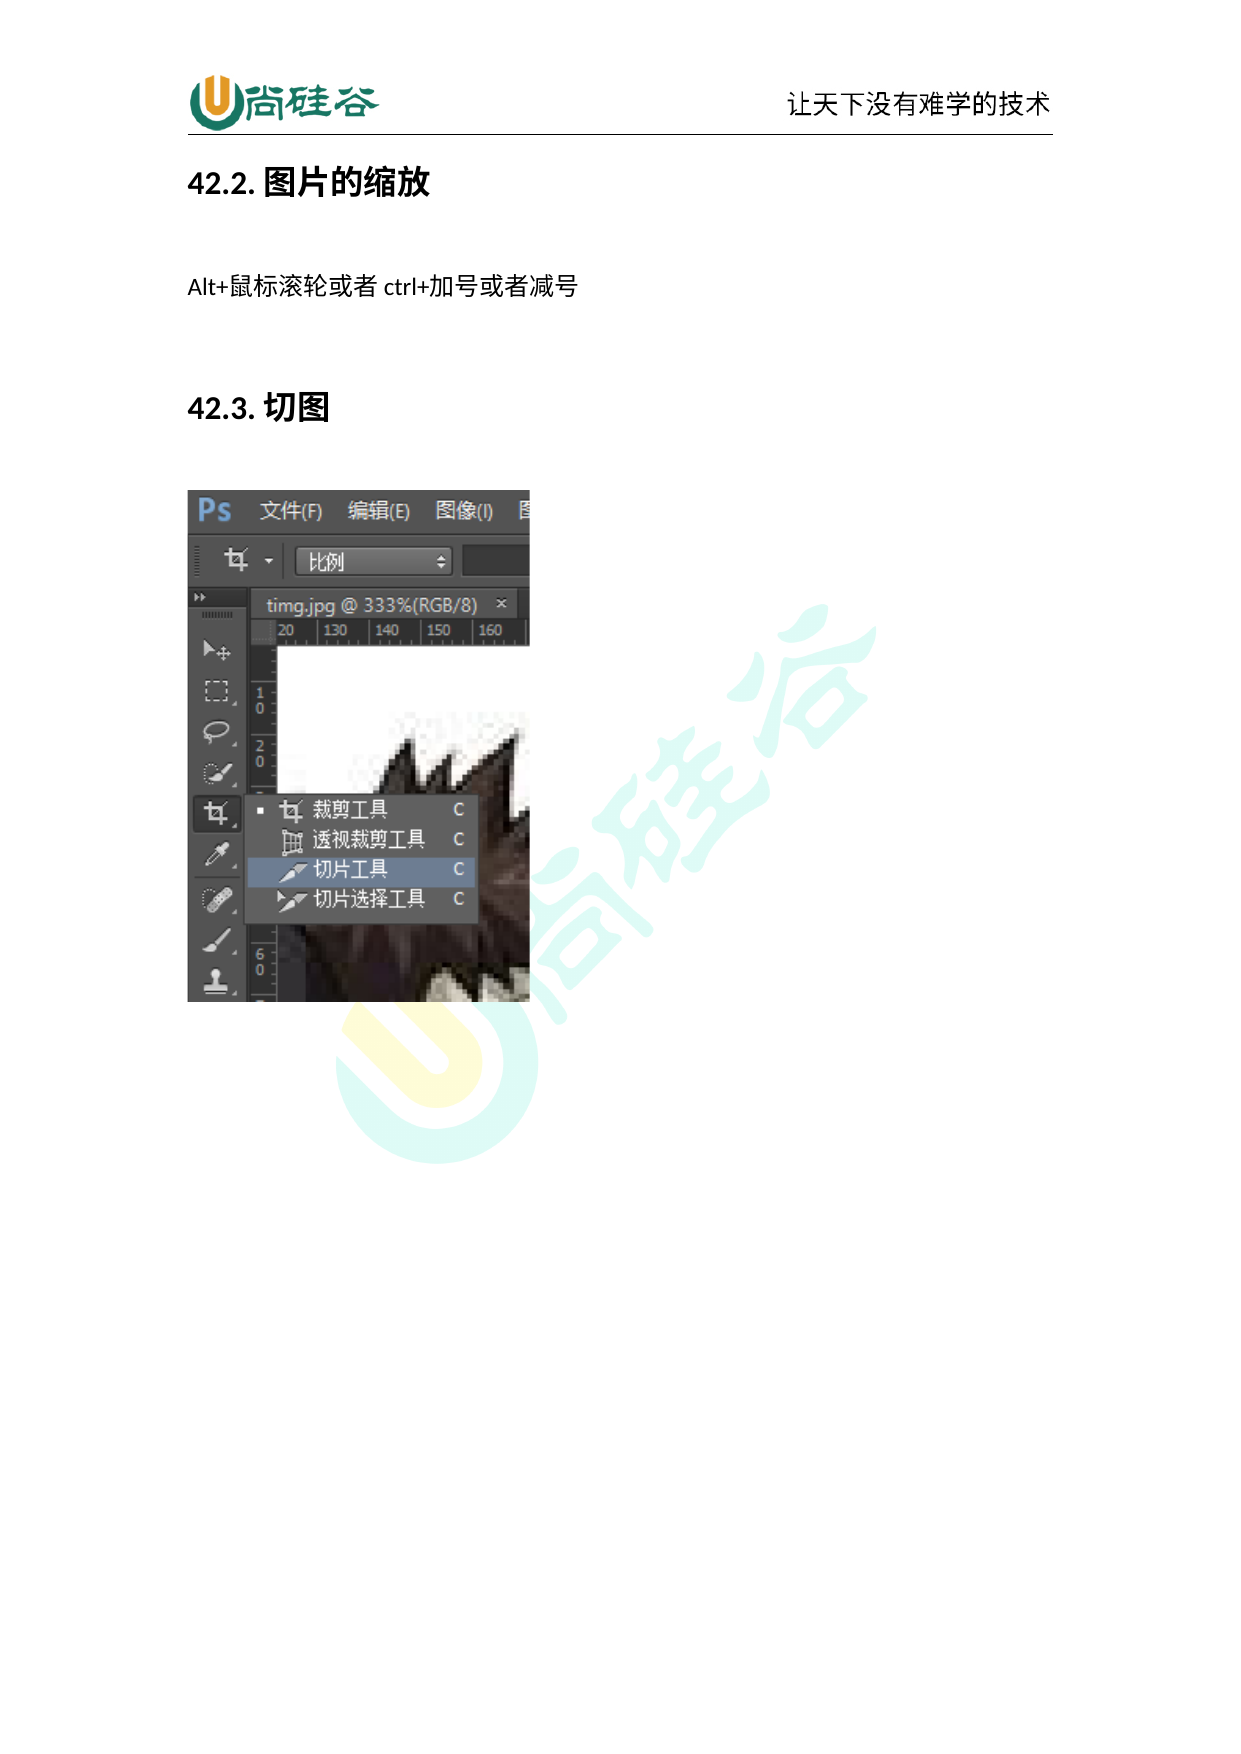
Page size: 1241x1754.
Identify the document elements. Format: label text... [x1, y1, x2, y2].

subtitle 切图 [187, 381, 1053, 429]
picture [187, 490, 530, 1002]
picture [187, 73, 1053, 132]
text Alt+鼠标滚轮或者ctrl+加号或者减号 [187, 266, 1053, 302]
subtitle 图片的缩放 [187, 156, 1053, 204]
